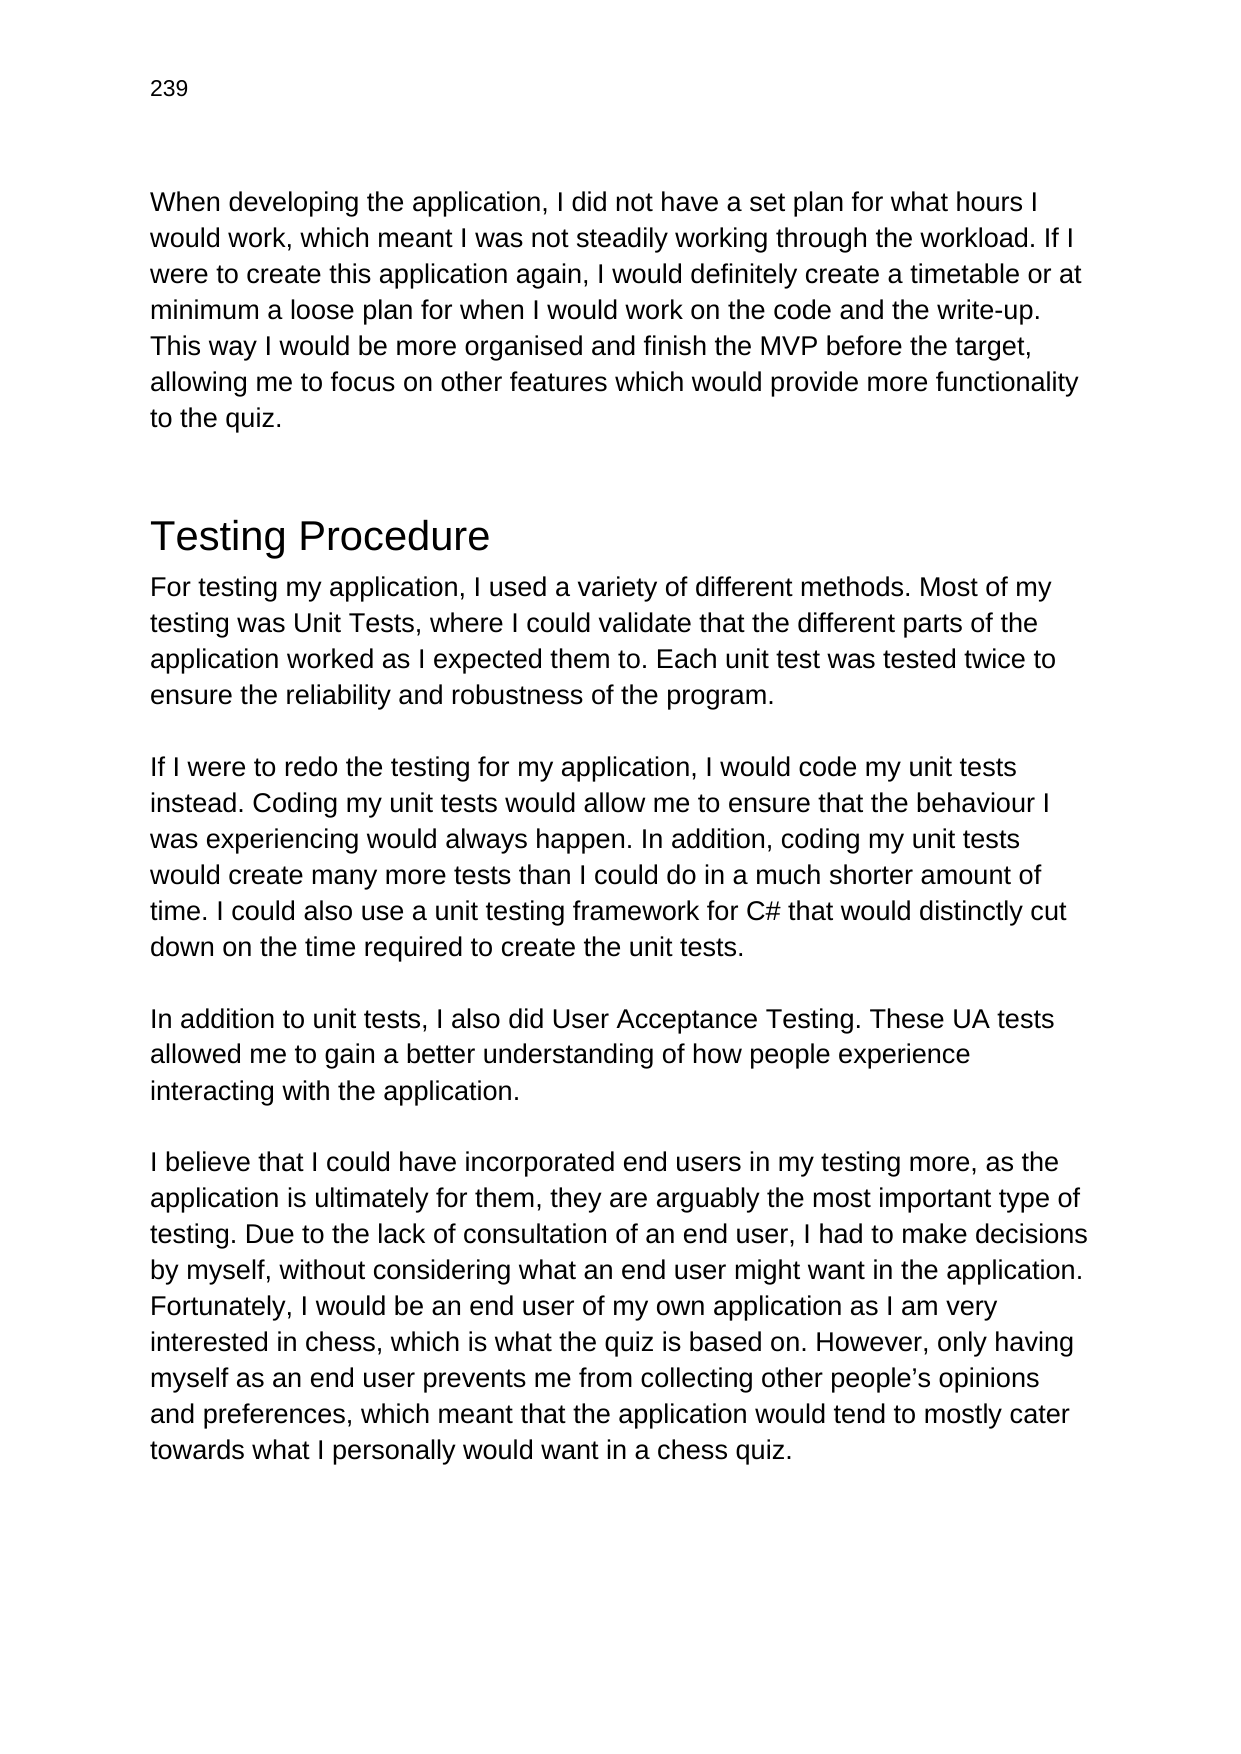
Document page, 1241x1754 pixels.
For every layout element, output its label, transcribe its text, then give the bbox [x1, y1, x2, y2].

text When developing the application, I did not have a set plan for what hours I would work, which meant I was not steadily working through the workload. If I were to create this application again, I would definitely create a timetable or at minimum a loose plan for when I would work on the code and the write-up. This way I would be more organised and finish the MVP before the target, allowing me to focus on other features which would provide more functionality to the quiz. [150, 186, 1090, 433]
subtitle Testing Procedure [150, 511, 1090, 559]
text I believe that I could have incorporated end users in my testing more, as the application is ultimately for them, they are arguably the most important type of testing. Due to the lack of consultation of an end user, I had to make decisions by myself, without considering what an end user might want in the application. Fortunately, I would be an end user of my own application as I am very interested in chess, which is what the quiz is based on. However, only having myself as an end user prevents me from collecting other people’s opinions and preferences, which meant that the application would tend to mostly cater towards what I personally would want in a chess quiz. [150, 1146, 1090, 1465]
text For testing my application, I used a variety of different methods. Most of my testing was Unit Tests, where I could validate that the different parts of the application worked as I expected them to. Each unit test was tested twice to ensure the reliability and robustness of the program. [150, 571, 1090, 710]
text In addition to unit tests, I also did User Acceptance Testing. These UA tests allowed me to gain a better understanding of how people experience interacting with the application. [150, 1003, 1090, 1106]
text If I were to redo the testing for my application, I would code my unit tests instead. Coding my unit tests would allow me to ensure that the behaviour I was experiencing would always happen. In addition, coding my unit tests would create many more tests than I could do in a much shorter amount of time. I could also use a unit testing framework for C# that would distinctly cut down on the time required to create the unit tests. [150, 751, 1090, 962]
